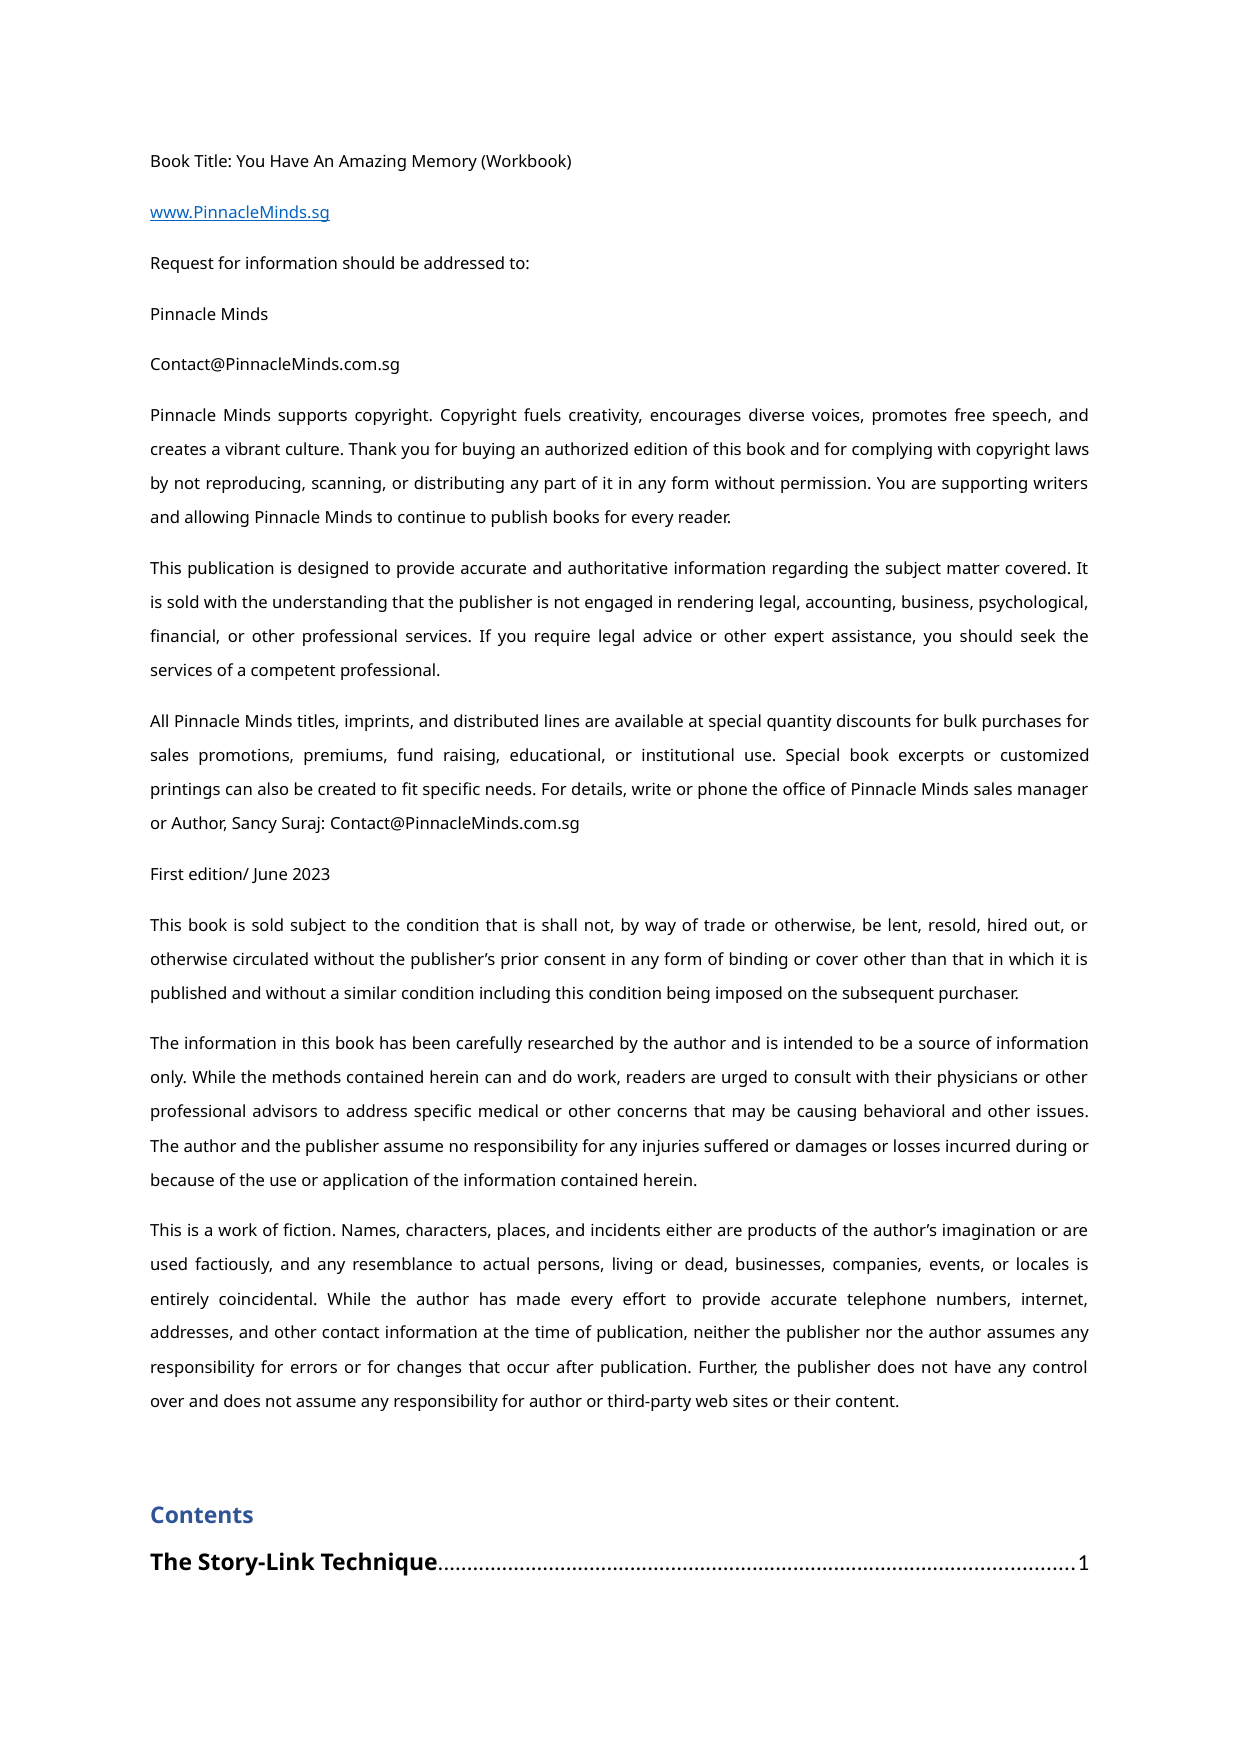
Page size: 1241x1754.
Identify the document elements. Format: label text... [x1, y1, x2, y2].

text Contact@PinnacleMinds.com.sg [150, 353, 1090, 376]
text All Pinnacle Minds titles, imprints, and distributed lines are available at special quantity discounts for bulk purchases for sales promotions, premiums, fund raising, educational, or institutional use. Special book excerpts or customized printings can also be created to fit specific needs. For details, write or phone the office of Pinnacle Minds sales manager or Author, Sancy Suraj: Contact@PinnacleMinds.com.sg [150, 709, 1090, 834]
text This publication is designed to provide accurate and authoritative information regarding the subject matter covered. It is sold with the understanding that the publisher is not engaged in rendering legal, accounting, business, psychological, financial, or other professional services. If you require legal advice or other expert assistance, you should seek the services of a competent professional. [150, 557, 1090, 681]
text First edition/ June 2023 [150, 862, 1090, 885]
text The information in this book has been carefully researched by the author and is intended to be a source of information only. While the methods contained herein can and do work, readers are urged to consult with their physicians or other professional advisors to address specific medical or other concerns that may be causing behavioral and other issues. The author and the publisher assume no responsibility for any injuries suffered or damages or losses incurred during or because of the use or application of the information contained herein. [150, 1032, 1090, 1191]
text Pinnacle Minds [150, 302, 1090, 325]
text This is a work of fiction. Names, characters, places, and incidents either are products of the author’s imagination or are used factiously, and any resemblance to actual persons, living or dead, businesses, companies, events, or locales is entirely coincidental. While the author has made every effort to provide accurate telephone numbers, internet, addresses, and other contact information at the time of publication, neither the publisher nor the author assumes any responsibility for errors or for changes that occur after publication. Further, the publisher does not have any control over and does not assume any responsibility for author or third-party web sites or their content. [150, 1219, 1090, 1412]
text www.PinnacleMinds.sg [150, 201, 1090, 223]
text Request for information should be addressed to: [150, 251, 1090, 274]
text Pinnacle Minds supports copyright. Copyright fuels creativity, encourages diverse voices, promotes free speech, and creates a vibrant culture. Thank you for buying an authorized edition of this book and for complying with copyright laws by not reproducing, scanning, or distributing any part of it in any form without permission. You are supporting writers and allowing Pinnacle Minds to continue to publish books for every reader. [150, 404, 1090, 528]
text This book is sold subject to the condition that is shall not, by way of trade or otherwise, be lent, resold, hired out, or otherwise circulated without the publisher’s prior consent in any form of binding or cover other than that in which it is published and without a similar condition including this condition being imposed on the subsequent purchaser. [150, 913, 1090, 1004]
text Book Title: You Have An Amazing Memory (Workbook) [150, 150, 1090, 173]
